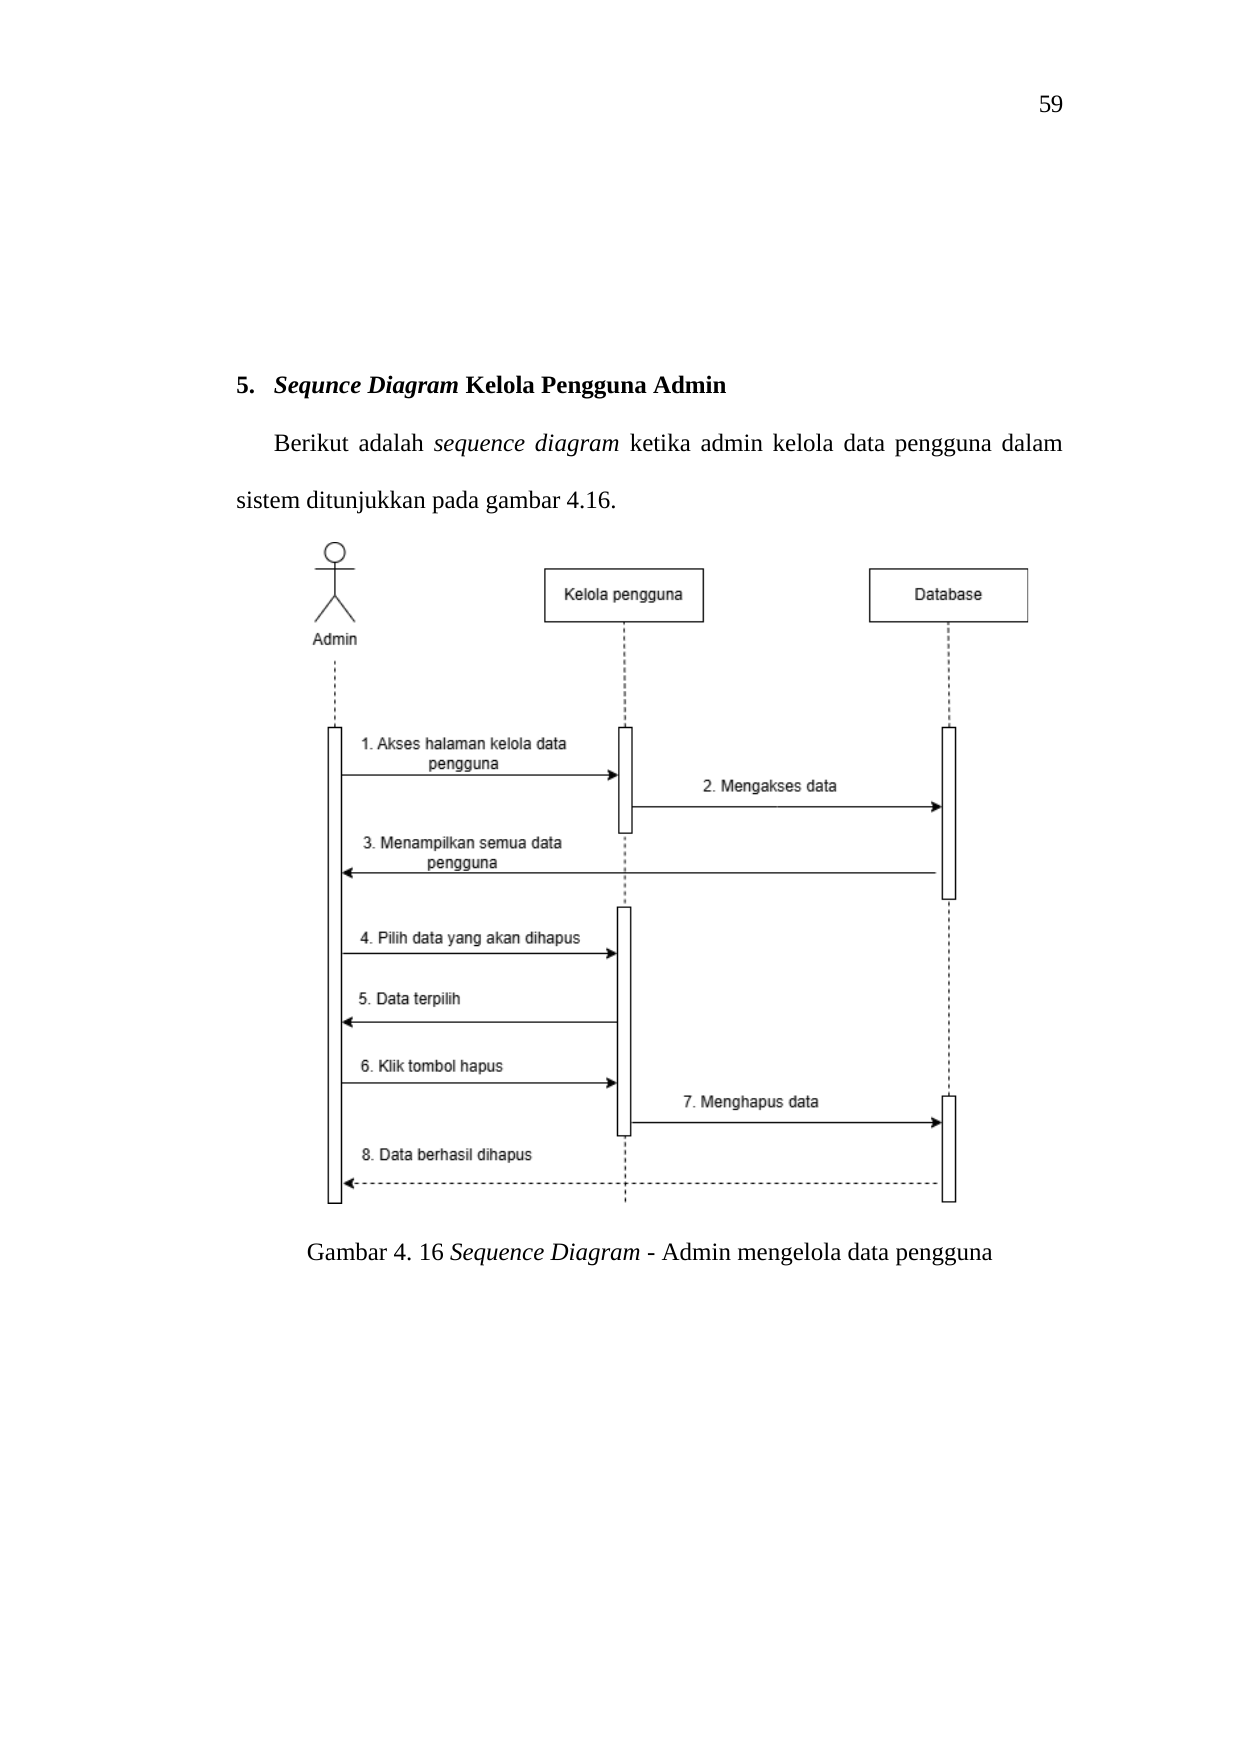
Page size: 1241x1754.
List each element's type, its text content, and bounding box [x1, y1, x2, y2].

picture [271, 542, 1029, 1204]
list Sequnce Diagram Kelola Pengguna Admin [236, 370, 1063, 399]
text Berikut adalah sequence diagram ketika admin kelola data pengguna dalam sistem ditunjukkan pada gambar 4.16. [236, 428, 1063, 514]
text Gambar 4. 16 Sequence Diagram - Admin mengelola data pengguna [236, 1237, 1063, 1266]
